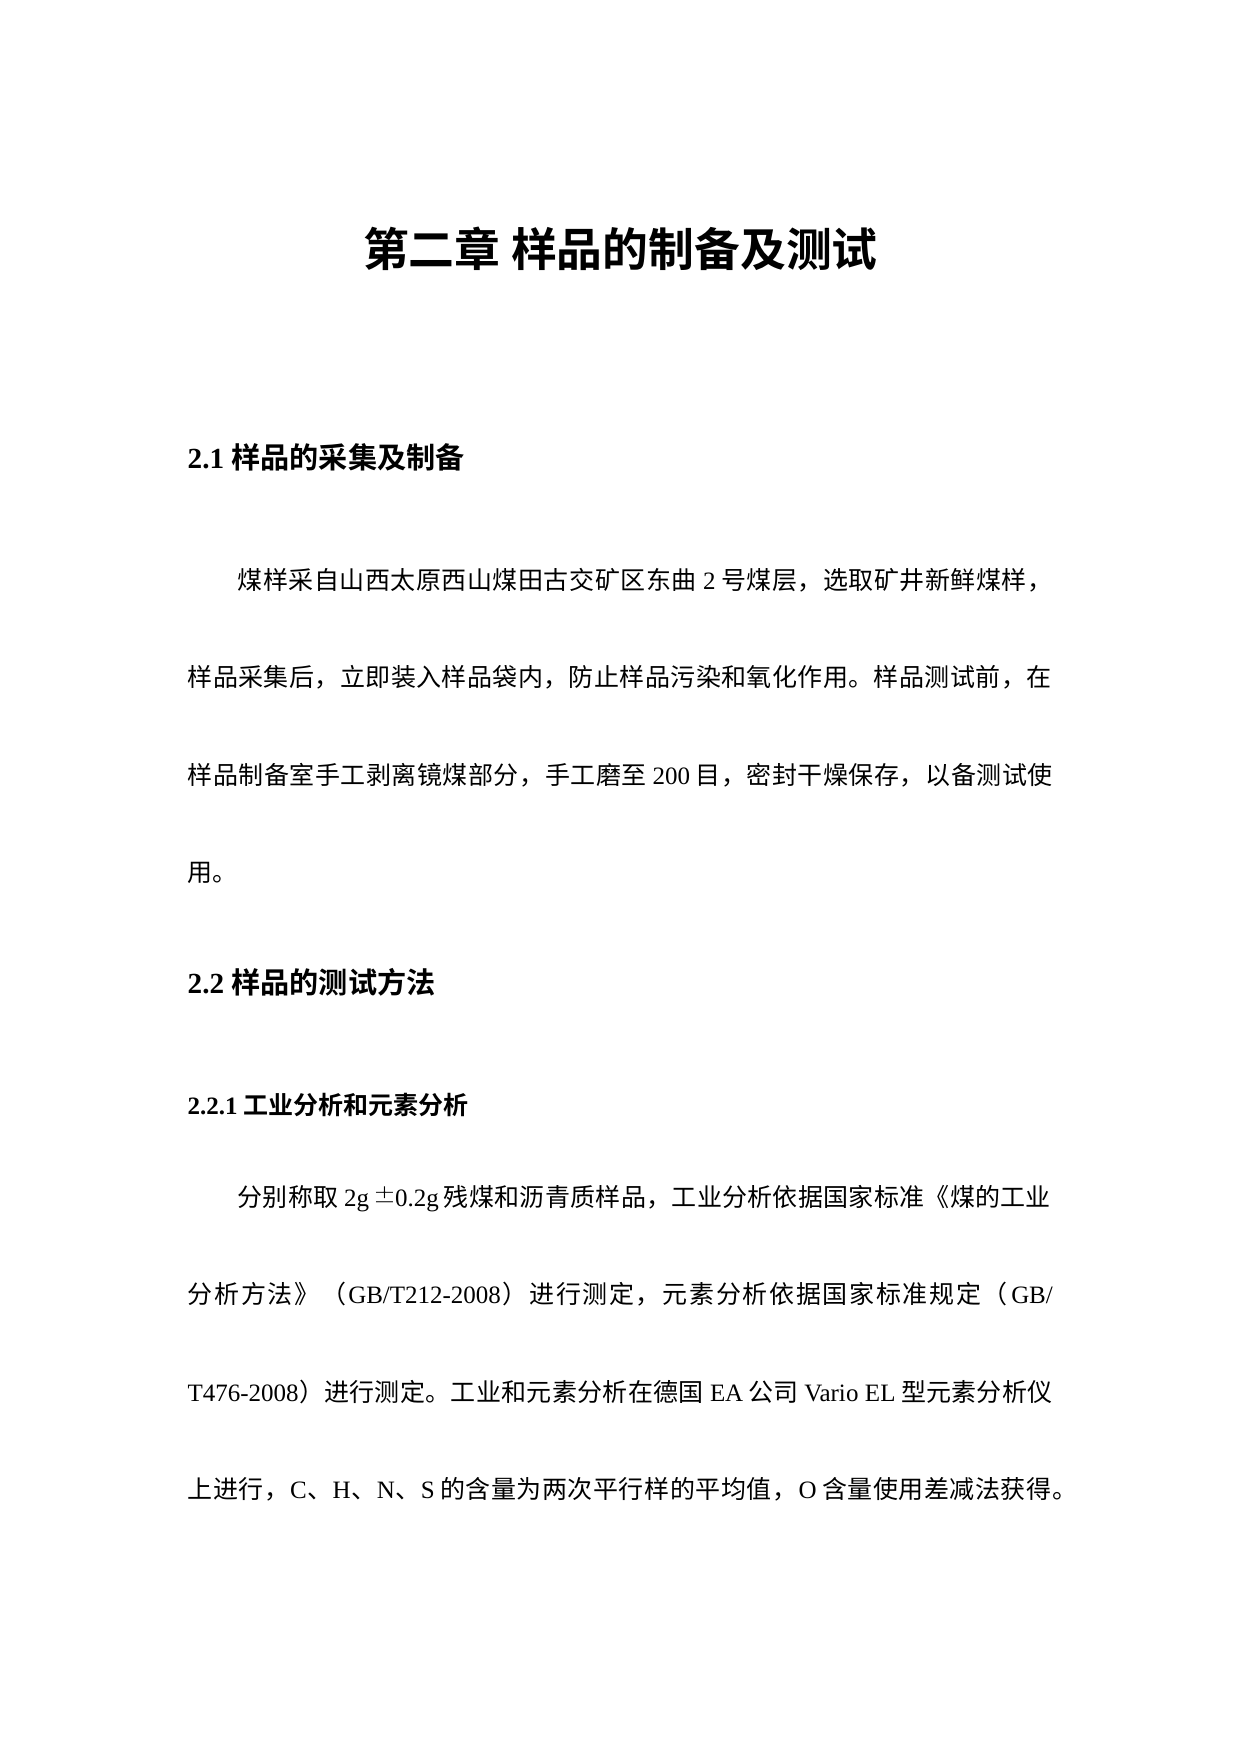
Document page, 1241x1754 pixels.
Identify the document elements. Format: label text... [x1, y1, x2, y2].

text 2.2.1 工业分析和元素分析 [187, 1071, 1053, 1136]
text 煤样采自山西太原西山煤田古交矿区东曲2号煤层，选取矿井新鲜煤样，样品采集后，立即装入样品袋内，防止样品污染和氧化作用。样品测试前，在样品制备室手工剥离镜煤部分，手工磨至200目，密封干燥保存，以备测试使用。 [187, 546, 1053, 903]
subtitle 2.1 样品的采集及制备 [187, 423, 1053, 488]
subtitle 第二章 样品的制备及测试 [187, 197, 1053, 295]
subtitle 2.2 样品的测试方法 [187, 948, 1053, 1013]
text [187, 1163, 1053, 1520]
